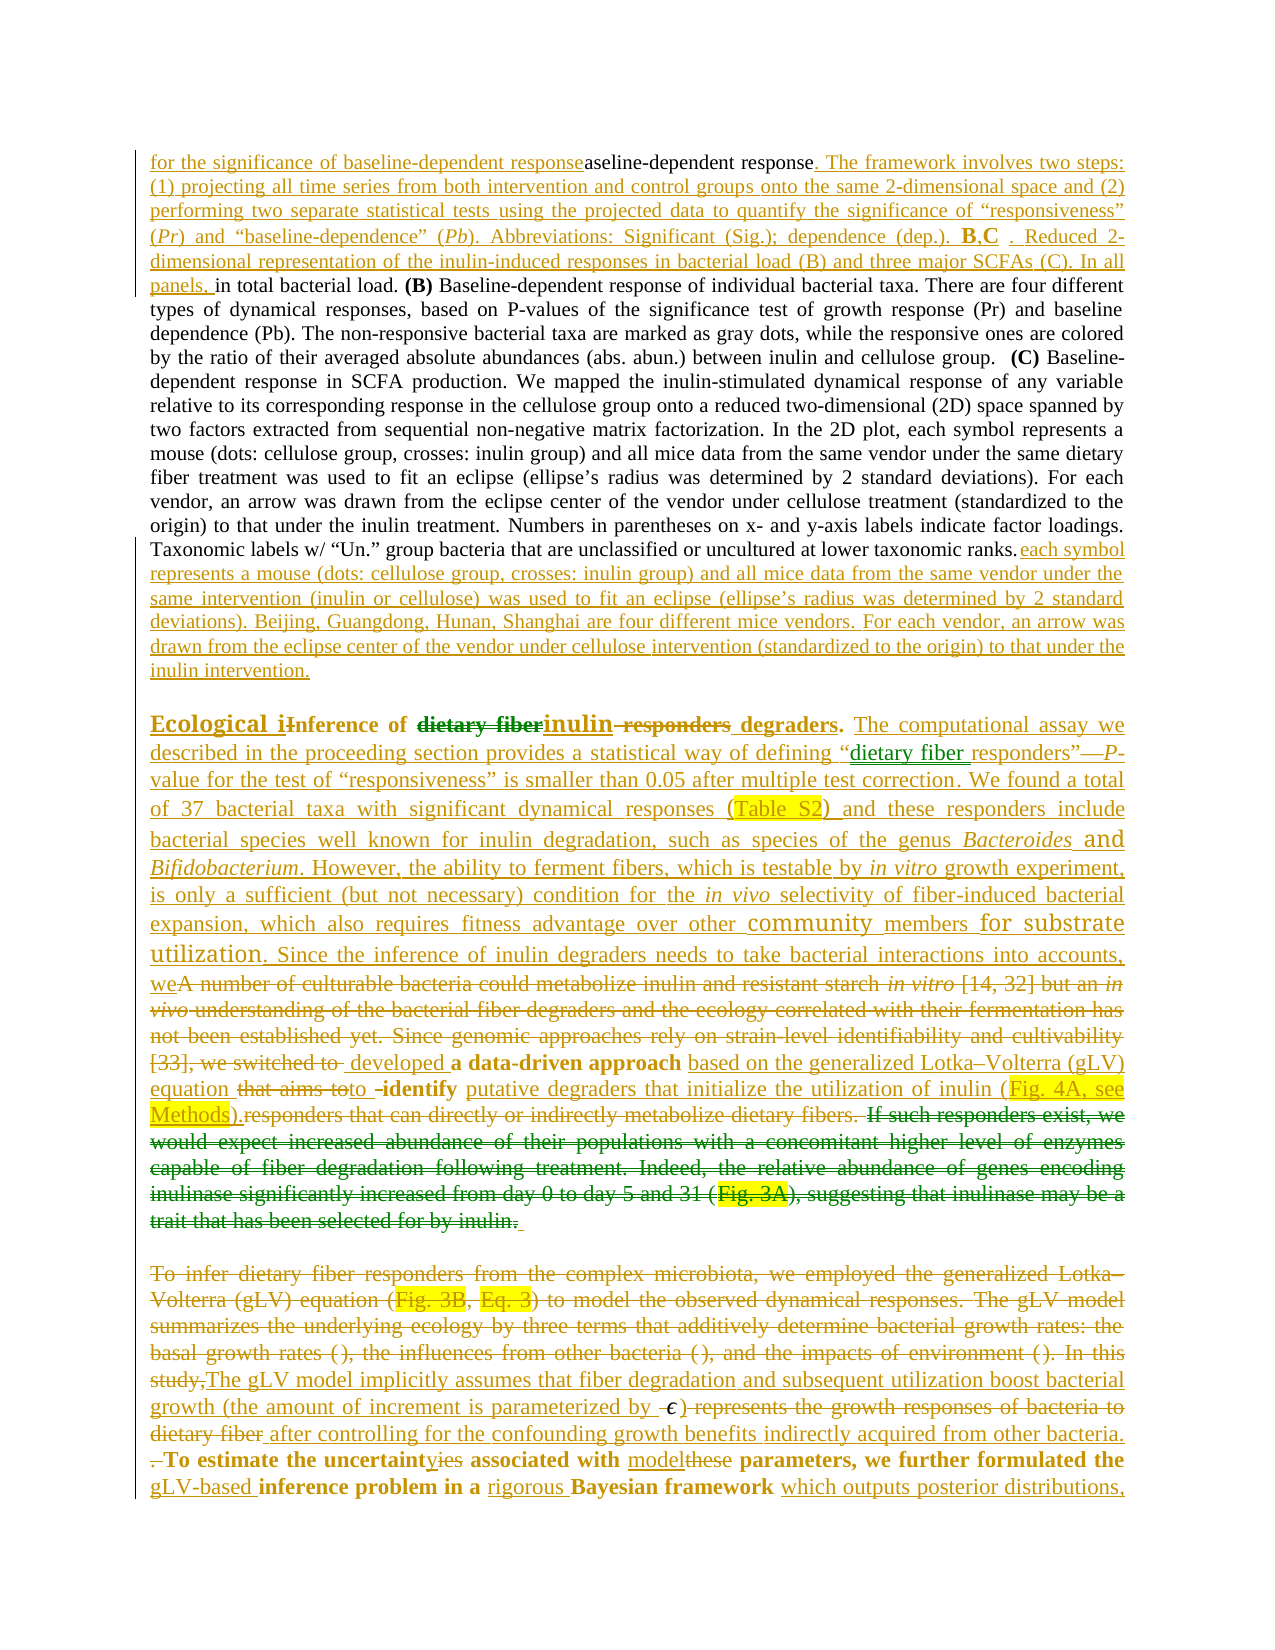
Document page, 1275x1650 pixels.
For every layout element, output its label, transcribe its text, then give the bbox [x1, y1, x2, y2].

text nference of . a data-driven approach identify [150, 790, 1125, 818]
text To estimate the uncertaint associated with parameters, we further formulated the inference problem in a Bayesian framework any bacteria . [395, 1275, 1125, 1300]
text nference of . a data-driven approach identify [150, 708, 1125, 762]
text nference of . a data-driven approach identify [150, 763, 1125, 789]
text nference of . a data-driven approach identify [150, 1145, 1125, 1168]
text nference of . a data-driven approach identify [150, 1172, 1125, 1194]
text nference of . a data-driven approach identify [150, 966, 1125, 1142]
text To estimate the uncertaint associated with parameters, we further formulated the inference problem in a Bayesian framework any bacteria . [150, 1259, 1125, 1274]
text nference of . a data-driven approach identify [150, 819, 1125, 877]
text nference of . a data-driven approach identify [150, 1198, 1125, 1233]
text nference of . a data-driven approach identify [150, 878, 1125, 965]
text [150, 1301, 1125, 1499]
